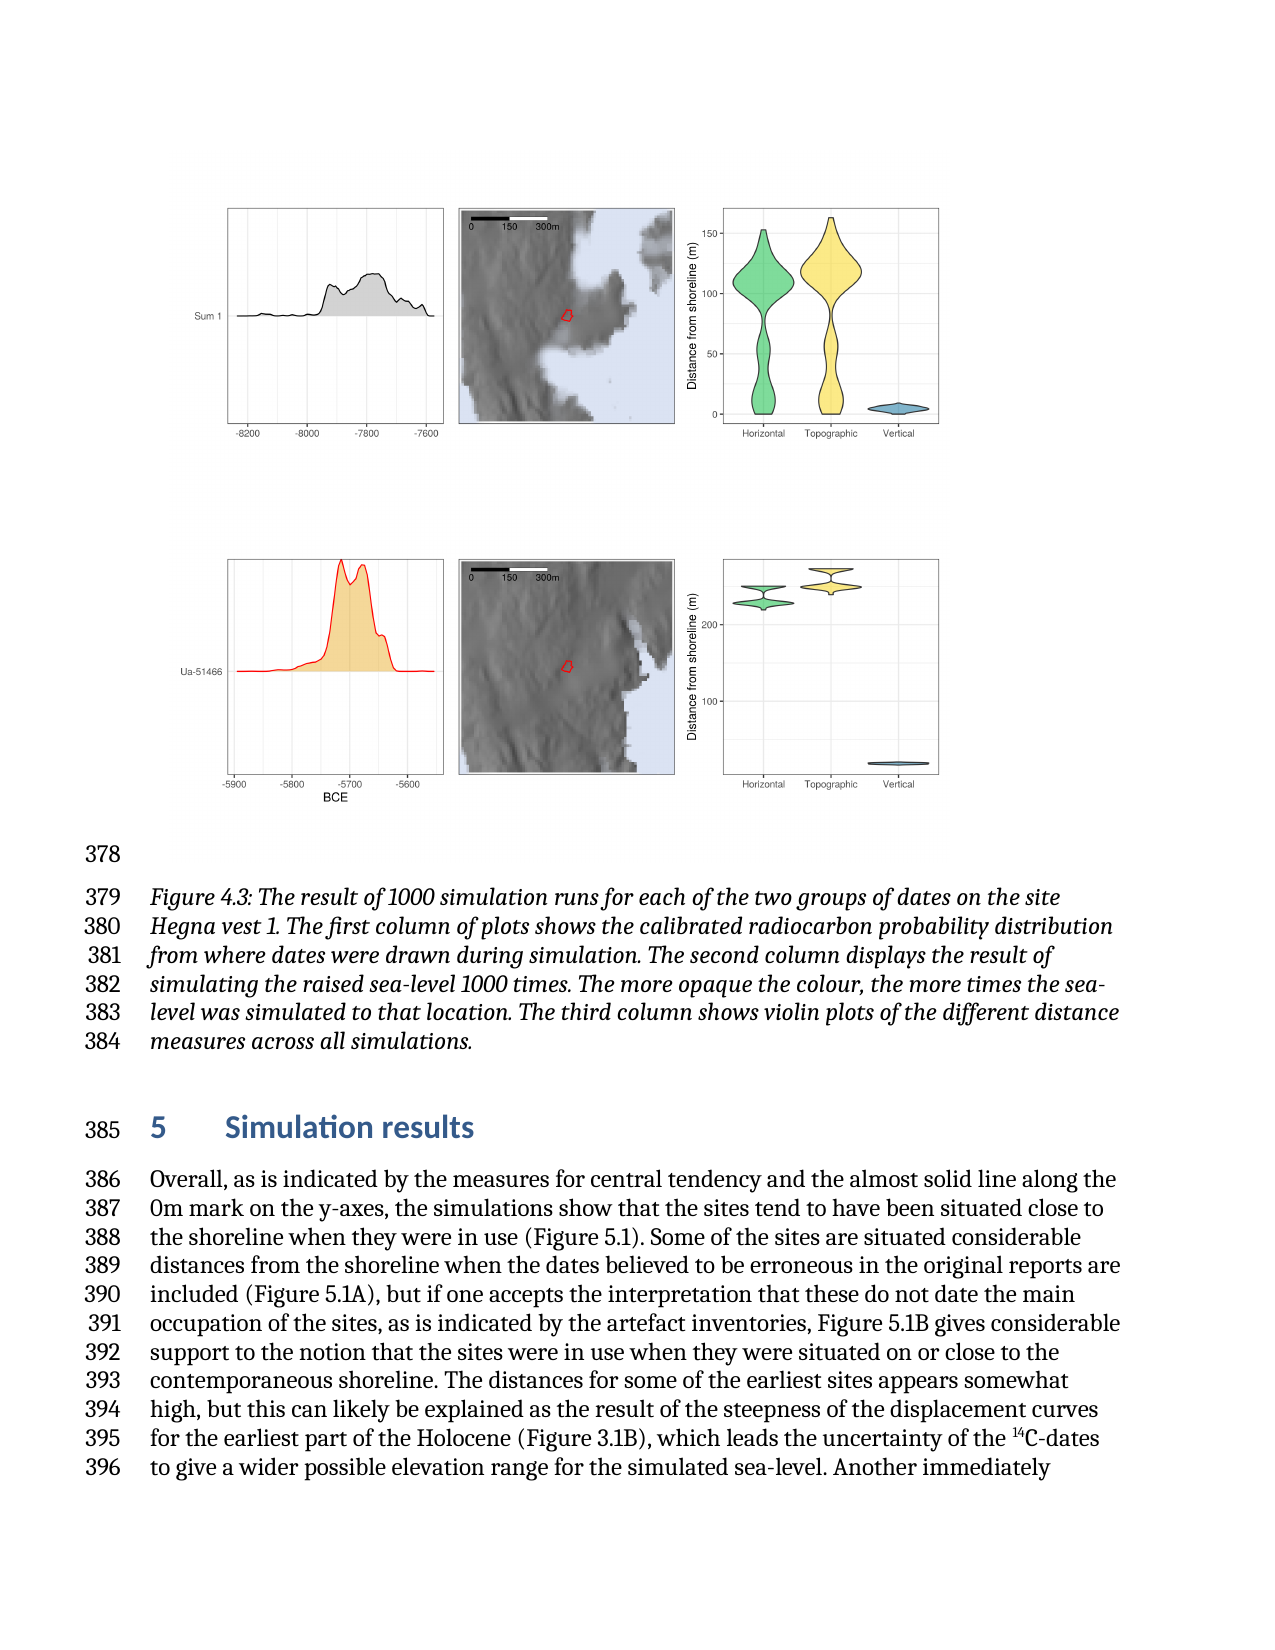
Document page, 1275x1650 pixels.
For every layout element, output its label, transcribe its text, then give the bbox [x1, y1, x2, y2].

picture [168, 150, 950, 863]
subtitle 5 Simulation results [150, 1106, 1125, 1146]
text Figure 4.3: The result of 1000 simulation runs for each of the two groups of dates on the site Hegna vest 1. The first column of plots shows the calibrated radiocarbon probability distribution from where dates were drawn during simulation. The second column displays the result of simulating the raised sea-level 1000 times. The more opaque the colour, the more times the sea-level was simulated to that location. The third column shows violin plots of the different distance measures across all simulations. [150, 883, 1125, 1056]
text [150, 1165, 1125, 1481]
